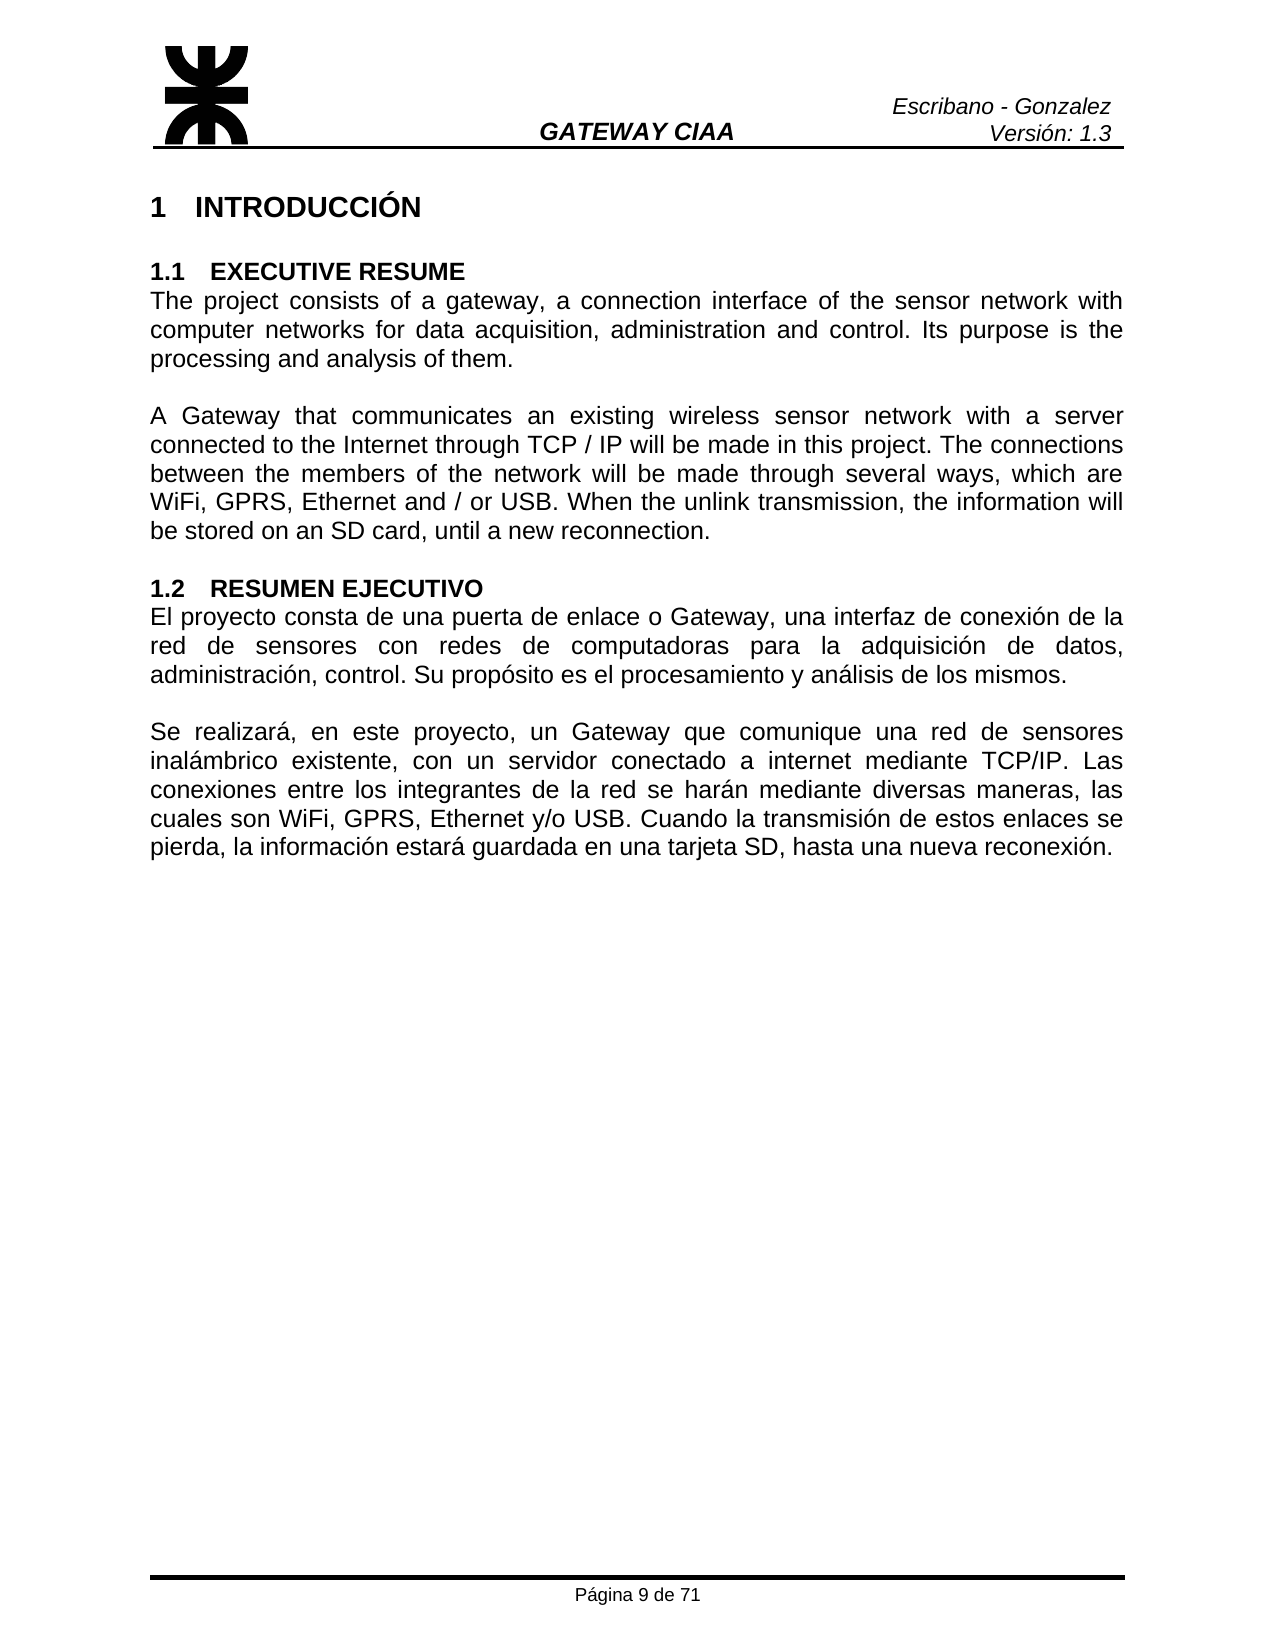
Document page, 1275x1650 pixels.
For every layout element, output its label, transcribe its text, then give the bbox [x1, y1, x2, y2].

subtitle IntroDucción [150, 190, 1125, 224]
subtitle Resumen ejecutivo [150, 574, 1125, 602]
subtitle Executive Resume [150, 257, 1125, 286]
text El proyecto consta de una puerta de enlace o Gateway, una interfaz de conexión de la red de sensores con redes de computadoras para la adquisición de datos, administración, control. Su propósito es el procesamiento y análisis de los mismos. [150, 602, 1125, 689]
text Se realizará, en este proyecto, un Gateway que comunique una red de sensores inalámbrico existente, con un servidor conectado a internet mediante TCP/IP. Las conexiones entre los integrantes de la red se harán mediante diversas maneras, las cuales son WiFi, GPRS, Ethernet y/o USB. Cuando la transmisión de estos enlaces se pierda, la información estará guardada en una tarjeta SD, hasta una nueva reconexión. [150, 717, 1125, 861]
text A Gateway that communicates an existing wireless sensor network with a server connected to the Internet through TCP / IP will be made in this project. The connections between the members of the network will be made through several ways, which are WiFi, GPRS, Ethernet and / or USB. When the unlink transmission, the information will be stored on an SD card, until a new reconnection. [150, 401, 1125, 545]
text The project consists of a gateway, a connection interface of the sensor network with computer networks for data acquisition, administration and control. Its purpose is the processing and analysis of them. [150, 286, 1125, 372]
picture [163, 46, 250, 146]
